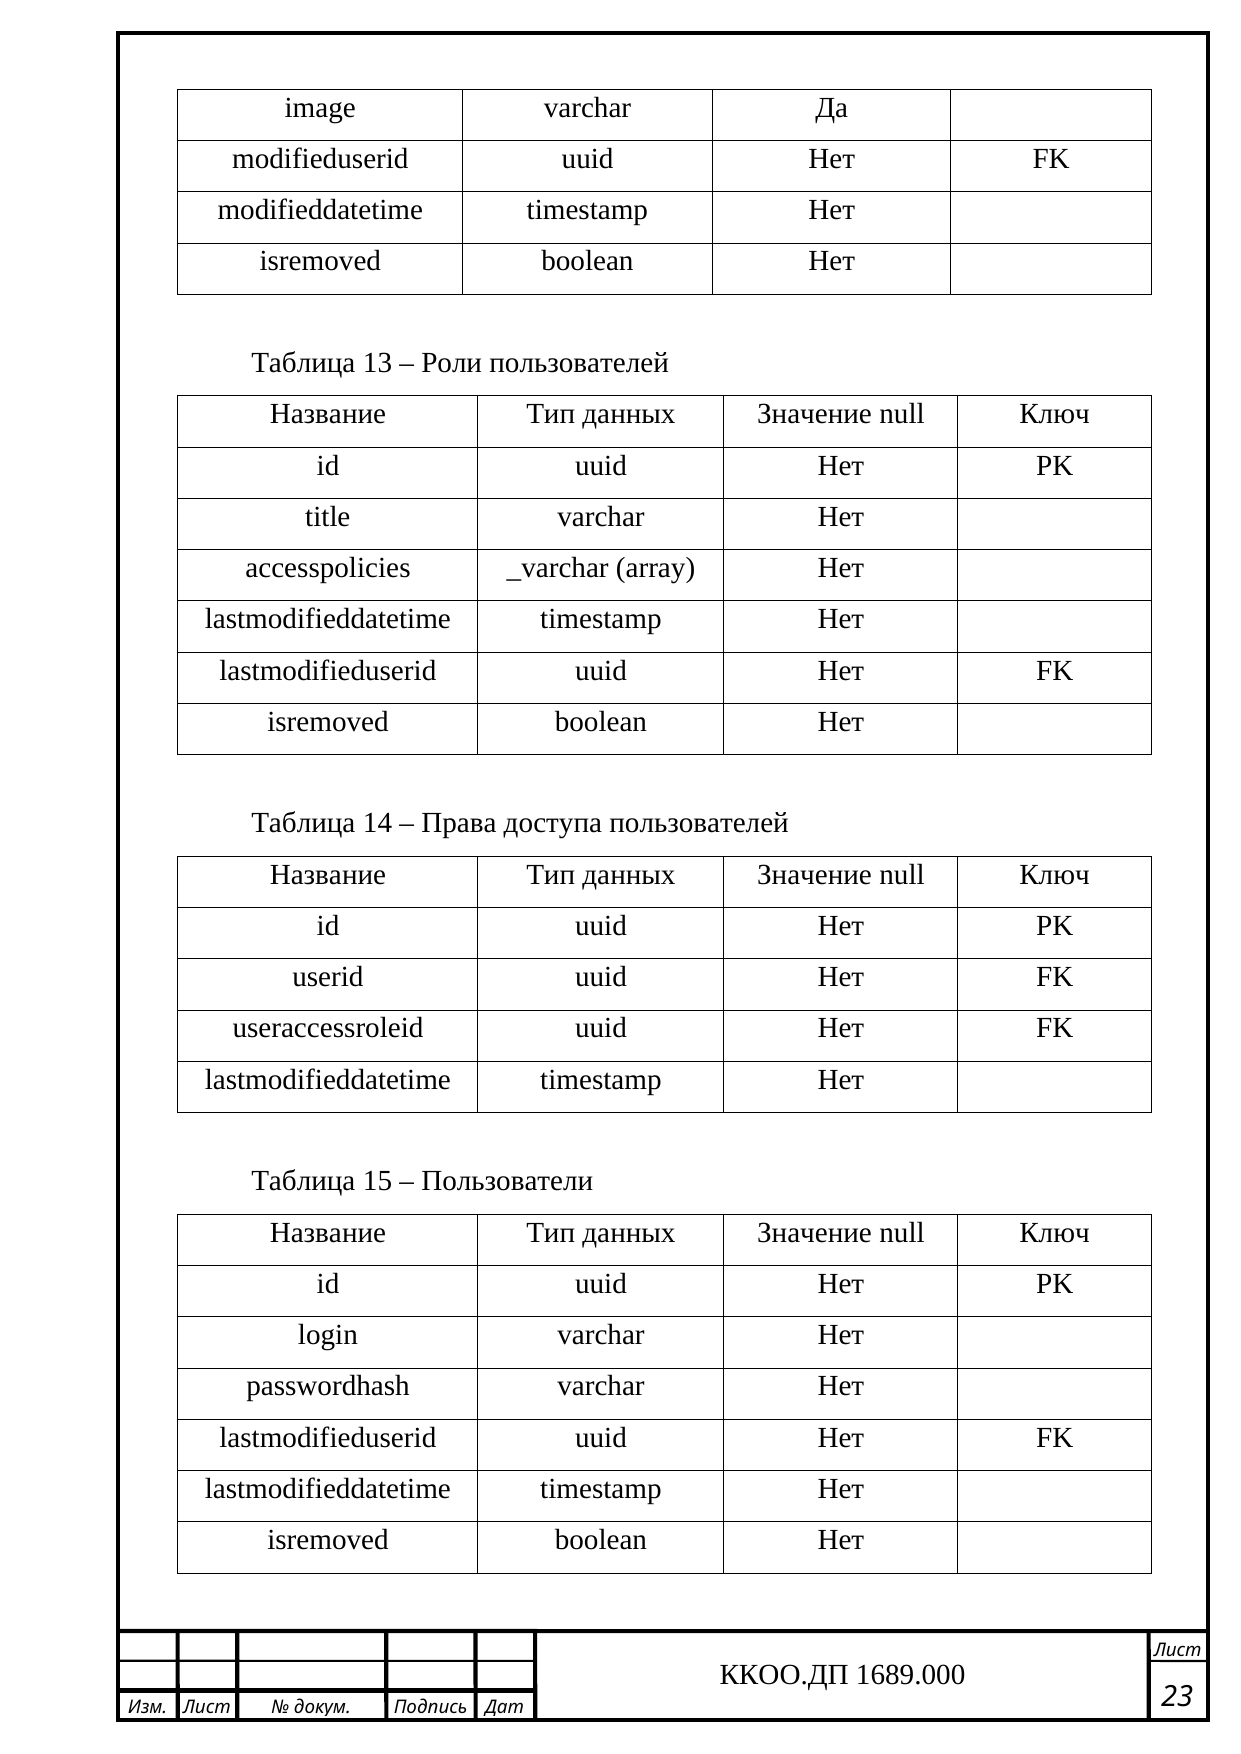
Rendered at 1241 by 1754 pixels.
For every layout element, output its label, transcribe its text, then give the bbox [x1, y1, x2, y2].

text Таблица 14 – Права доступа пользователей [177, 805, 1152, 839]
table_cell FK [958, 653, 1151, 703]
table_cell uuid [478, 908, 723, 958]
table_cell uuid [478, 959, 723, 1009]
table_cell [958, 704, 1151, 754]
table_cell FK [951, 141, 1151, 191]
table_cell varchar [463, 90, 712, 140]
table_cell [951, 192, 1151, 242]
table_cell uuid [478, 1011, 723, 1061]
table_cell boolean [463, 244, 712, 294]
table_cell Нет [724, 1317, 957, 1367]
table_cell Нет [724, 601, 957, 652]
table_cell id [178, 1266, 477, 1316]
table_cell modifieddatetime [178, 192, 462, 242]
table_cell userid [178, 959, 477, 1009]
table_cell boolean [478, 704, 723, 754]
table_header Тип данных [478, 1215, 723, 1265]
table_header Название [178, 857, 477, 907]
table_header Значение null [724, 1215, 957, 1265]
table_cell login [178, 1317, 477, 1367]
table_cell [958, 1369, 1151, 1419]
text Таблица 15 – Пользователи [177, 1163, 1152, 1197]
table_cell [958, 1062, 1151, 1112]
table_cell varchar [478, 499, 723, 549]
table_cell [951, 244, 1151, 294]
table_cell [958, 499, 1151, 549]
table_cell [951, 90, 1151, 140]
table_cell Да [713, 90, 950, 140]
table_header Ключ [958, 396, 1151, 447]
table_header Название [178, 396, 477, 447]
table_cell passwordhash [178, 1369, 477, 1419]
table_cell id [178, 908, 477, 958]
table_cell [958, 1522, 1151, 1572]
table_cell modifieduserid [178, 141, 462, 191]
table_cell uuid [463, 141, 712, 191]
table_cell Нет [724, 499, 957, 549]
table_cell FK [958, 959, 1151, 1009]
table_cell Нет [724, 704, 957, 754]
table_cell Нет [713, 141, 950, 191]
table_cell id [178, 448, 477, 498]
table_cell Нет [713, 244, 950, 294]
table_cell lastmodifieduserid [178, 1420, 477, 1470]
table_cell image [178, 90, 462, 140]
table_cell Нет [713, 192, 950, 242]
table_cell useraccessroleid [178, 1011, 477, 1061]
table_cell Нет [724, 908, 957, 958]
table_header Значение null [724, 396, 957, 447]
table_cell Нет [724, 959, 957, 1009]
table_cell isremoved [178, 244, 462, 294]
table_cell FK [958, 1420, 1151, 1470]
table_cell Нет [724, 448, 957, 498]
table_cell uuid [478, 448, 723, 498]
table_cell uuid [478, 653, 723, 703]
table_header Значение null [724, 857, 957, 907]
table_cell isremoved [178, 704, 477, 754]
table_cell Нет [724, 653, 957, 703]
table_header Ключ [958, 1215, 1151, 1265]
table_cell timestamp [478, 601, 723, 652]
table_cell Нет [724, 1420, 957, 1470]
table_cell lastmodifieddatetime [178, 1062, 477, 1112]
table_cell accesspolicies [178, 550, 477, 600]
table_cell lastmodifieddatetime [178, 601, 477, 652]
table_cell PK [958, 1266, 1151, 1316]
table_cell PK [958, 448, 1151, 498]
table_cell varchar [478, 1317, 723, 1367]
table_cell uuid [478, 1266, 723, 1316]
table_cell Нет [724, 1471, 957, 1521]
text Таблица 13 – Роли пользователей [177, 345, 1152, 378]
table_cell timestamp [478, 1471, 723, 1521]
table_cell timestamp [463, 192, 712, 242]
table_cell [958, 601, 1151, 652]
table_header Название [178, 1215, 477, 1265]
table_cell Нет [724, 1062, 957, 1112]
table_cell _varchar (array) [478, 550, 723, 600]
table_cell isremoved [178, 1522, 477, 1572]
table_cell uuid [478, 1420, 723, 1470]
table_cell lastmodifieduserid [178, 653, 477, 703]
table_header Ключ [958, 857, 1151, 907]
table_cell Нет [724, 1369, 957, 1419]
table_cell lastmodifieddatetime [178, 1471, 477, 1521]
table_cell [958, 550, 1151, 600]
table_cell Нет [724, 1266, 957, 1316]
table_cell PK [958, 908, 1151, 958]
table_cell Нет [724, 1522, 957, 1572]
table_cell [958, 1317, 1151, 1367]
table_header Тип данных [478, 396, 723, 447]
table_cell Нет [724, 550, 957, 600]
table_cell [958, 1471, 1151, 1521]
table_header Тип данных [478, 857, 723, 907]
table_cell FK [958, 1011, 1151, 1061]
table_cell timestamp [478, 1062, 723, 1112]
table_cell title [178, 499, 477, 549]
table_cell boolean [478, 1522, 723, 1572]
table_cell varchar [478, 1369, 723, 1419]
table_cell Нет [724, 1011, 957, 1061]
